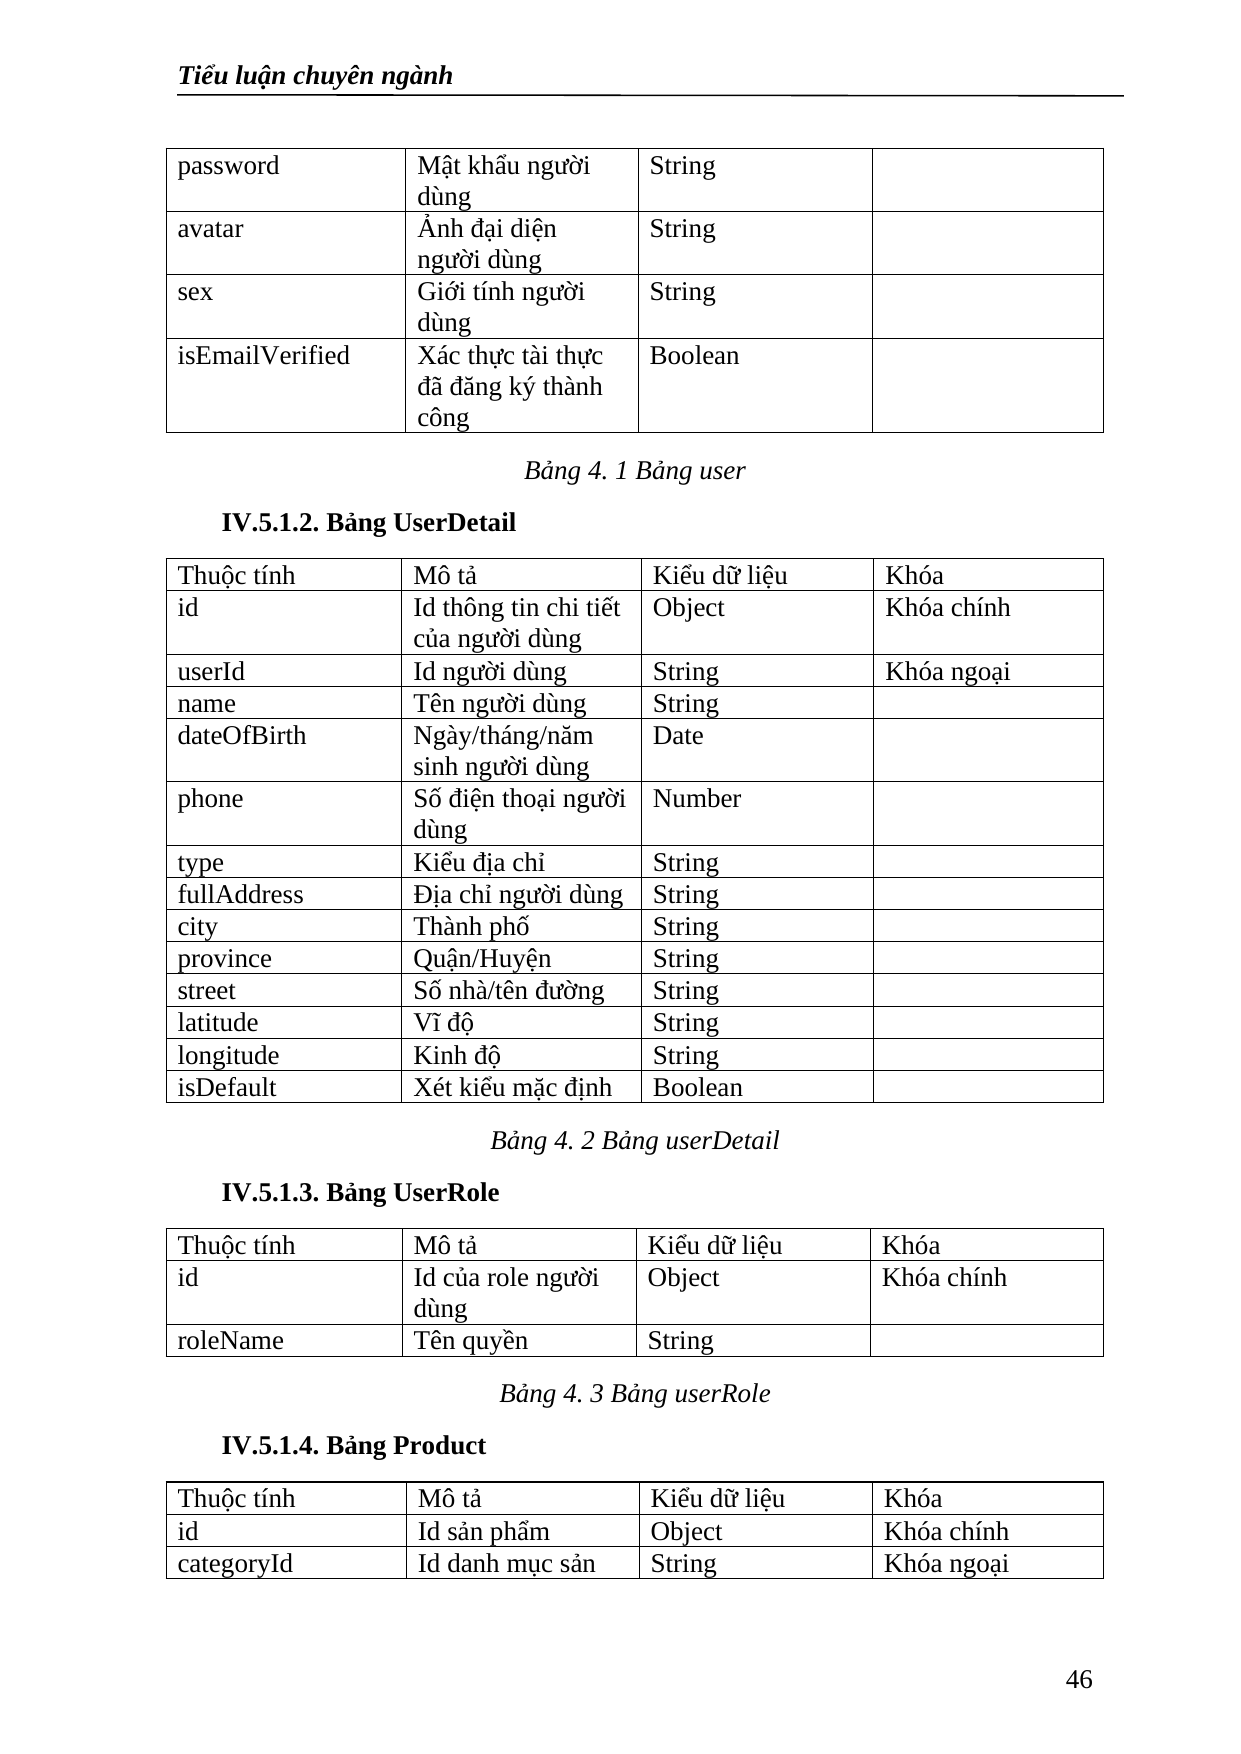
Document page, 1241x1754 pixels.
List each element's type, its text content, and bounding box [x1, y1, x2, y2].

table_cell id [167, 591, 401, 653]
table_cell String [642, 974, 873, 1006]
table_cell Kinh độ [402, 1039, 641, 1070]
table_cell Id người dùng [402, 655, 641, 686]
table_cell longitude [167, 1039, 401, 1070]
table_cell Id thông tin chi tiết của người dùng [402, 591, 641, 653]
table_cell avatar [167, 212, 405, 274]
table_cell Number [642, 782, 873, 844]
table_cell String [642, 1039, 873, 1070]
table_cell [874, 974, 1103, 1006]
table_cell [874, 846, 1103, 877]
table_cell [874, 1039, 1103, 1070]
table_header Khóa [874, 559, 1103, 590]
table_cell String [642, 655, 873, 686]
table_cell Ảnh đại diện người dùng [406, 212, 638, 274]
table_cell name [167, 687, 401, 718]
table_cell [873, 149, 1103, 211]
table_cell province [167, 942, 401, 973]
table_cell roleName [167, 1325, 402, 1356]
table_cell Date [642, 719, 873, 781]
table_cell Object [640, 1515, 872, 1546]
table_cell Object [642, 591, 873, 653]
table_cell Thành phố [402, 910, 641, 941]
table_cell Vĩ độ [402, 1007, 641, 1038]
table_cell Tên người dùng [402, 687, 641, 718]
text Bảng 4. 2 Bảng userDetail [177, 1124, 1092, 1155]
table_cell Giới tính người dùng [406, 275, 638, 338]
table_cell city [167, 910, 401, 941]
table_cell isDefault [167, 1071, 401, 1102]
table_cell String [642, 1007, 873, 1038]
table_cell Id sản phẩm [407, 1515, 639, 1546]
table_cell fullAddress [167, 878, 401, 909]
table_cell categoryId [167, 1547, 406, 1578]
table_cell [873, 275, 1103, 338]
table_cell Khóa ngoại [874, 655, 1103, 686]
table_cell [874, 878, 1103, 909]
table_cell phone [167, 782, 401, 844]
subtitle Bảng Product [221, 1429, 1092, 1461]
table_cell [874, 910, 1103, 941]
table_cell [874, 782, 1103, 844]
table_header Mô tả [407, 1483, 639, 1514]
table_cell Khóa ngoại [873, 1547, 1103, 1578]
table_header Khóa [873, 1483, 1103, 1514]
table_header Mô tả [403, 1229, 636, 1260]
table_cell type [167, 846, 401, 877]
table_cell String [639, 275, 872, 338]
table_cell Tên quyền [403, 1325, 636, 1356]
table_cell [874, 687, 1103, 718]
table_cell [874, 1071, 1103, 1102]
table_cell isEmailVerified [167, 339, 405, 432]
table_cell Địa chỉ người dùng [402, 878, 641, 909]
table_header Kiểu dữ liệu [637, 1229, 870, 1260]
table_header Thuộc tính [167, 1483, 406, 1514]
table_header Khóa [871, 1229, 1103, 1260]
table_cell Xét kiểu mặc định [402, 1071, 641, 1102]
subtitle Bảng UserDetail [221, 506, 1092, 537]
table_cell String [642, 846, 873, 877]
table_cell Boolean [642, 1071, 873, 1102]
table_cell Khóa chính [871, 1261, 1103, 1323]
table_cell String [642, 942, 873, 973]
subtitle Bảng UserRole [221, 1176, 1092, 1207]
table_cell Số điện thoại người dùng [402, 782, 641, 844]
table_cell street [167, 974, 401, 1006]
table_cell Object [637, 1261, 870, 1323]
table_cell Xác thực tài thực đã đăng ký thành công [406, 339, 638, 432]
table_cell String [642, 910, 873, 941]
table_cell Kiểu địa chỉ [402, 846, 641, 877]
text Bảng 4. 1 Bảng user [177, 454, 1092, 485]
table_header Kiểu dữ liệu [640, 1483, 872, 1514]
table_cell Số nhà/tên đường [402, 974, 641, 1006]
table_cell id [167, 1515, 406, 1546]
table_header Mô tả [402, 559, 641, 590]
table_cell Id của role người dùng [403, 1261, 636, 1323]
table_cell Mật khẩu người dùng [406, 149, 638, 211]
table_cell Ngày/tháng/năm sinh người dùng [402, 719, 641, 781]
table_cell [873, 212, 1103, 274]
table_cell password [167, 149, 405, 211]
table_cell [873, 339, 1103, 432]
table_cell String [640, 1547, 872, 1578]
table_cell latitude [167, 1007, 401, 1038]
table_cell id [167, 1261, 402, 1323]
table_cell userId [167, 655, 401, 686]
table_header Thuộc tính [167, 1229, 402, 1260]
table_cell Quận/Huyện [402, 942, 641, 973]
table_cell [874, 942, 1103, 973]
table_cell String [639, 149, 872, 211]
table_cell String [642, 878, 873, 909]
table_cell [874, 1007, 1103, 1038]
table_header Kiểu dữ liệu [642, 559, 873, 590]
table_cell String [639, 212, 872, 274]
table_cell String [642, 687, 873, 718]
table_header Thuộc tính [167, 559, 401, 590]
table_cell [407, 1547, 639, 1578]
table_cell Khóa chính [873, 1515, 1103, 1546]
table_cell Khóa chính [874, 591, 1103, 653]
table_cell [871, 1325, 1103, 1356]
table_cell [874, 719, 1103, 781]
table_cell String [637, 1325, 870, 1356]
table_cell sex [167, 275, 405, 338]
text Bảng 4. 3 Bảng userRole [177, 1377, 1092, 1409]
table_cell Boolean [639, 339, 872, 432]
table_cell dateOfBirth [167, 719, 401, 781]
